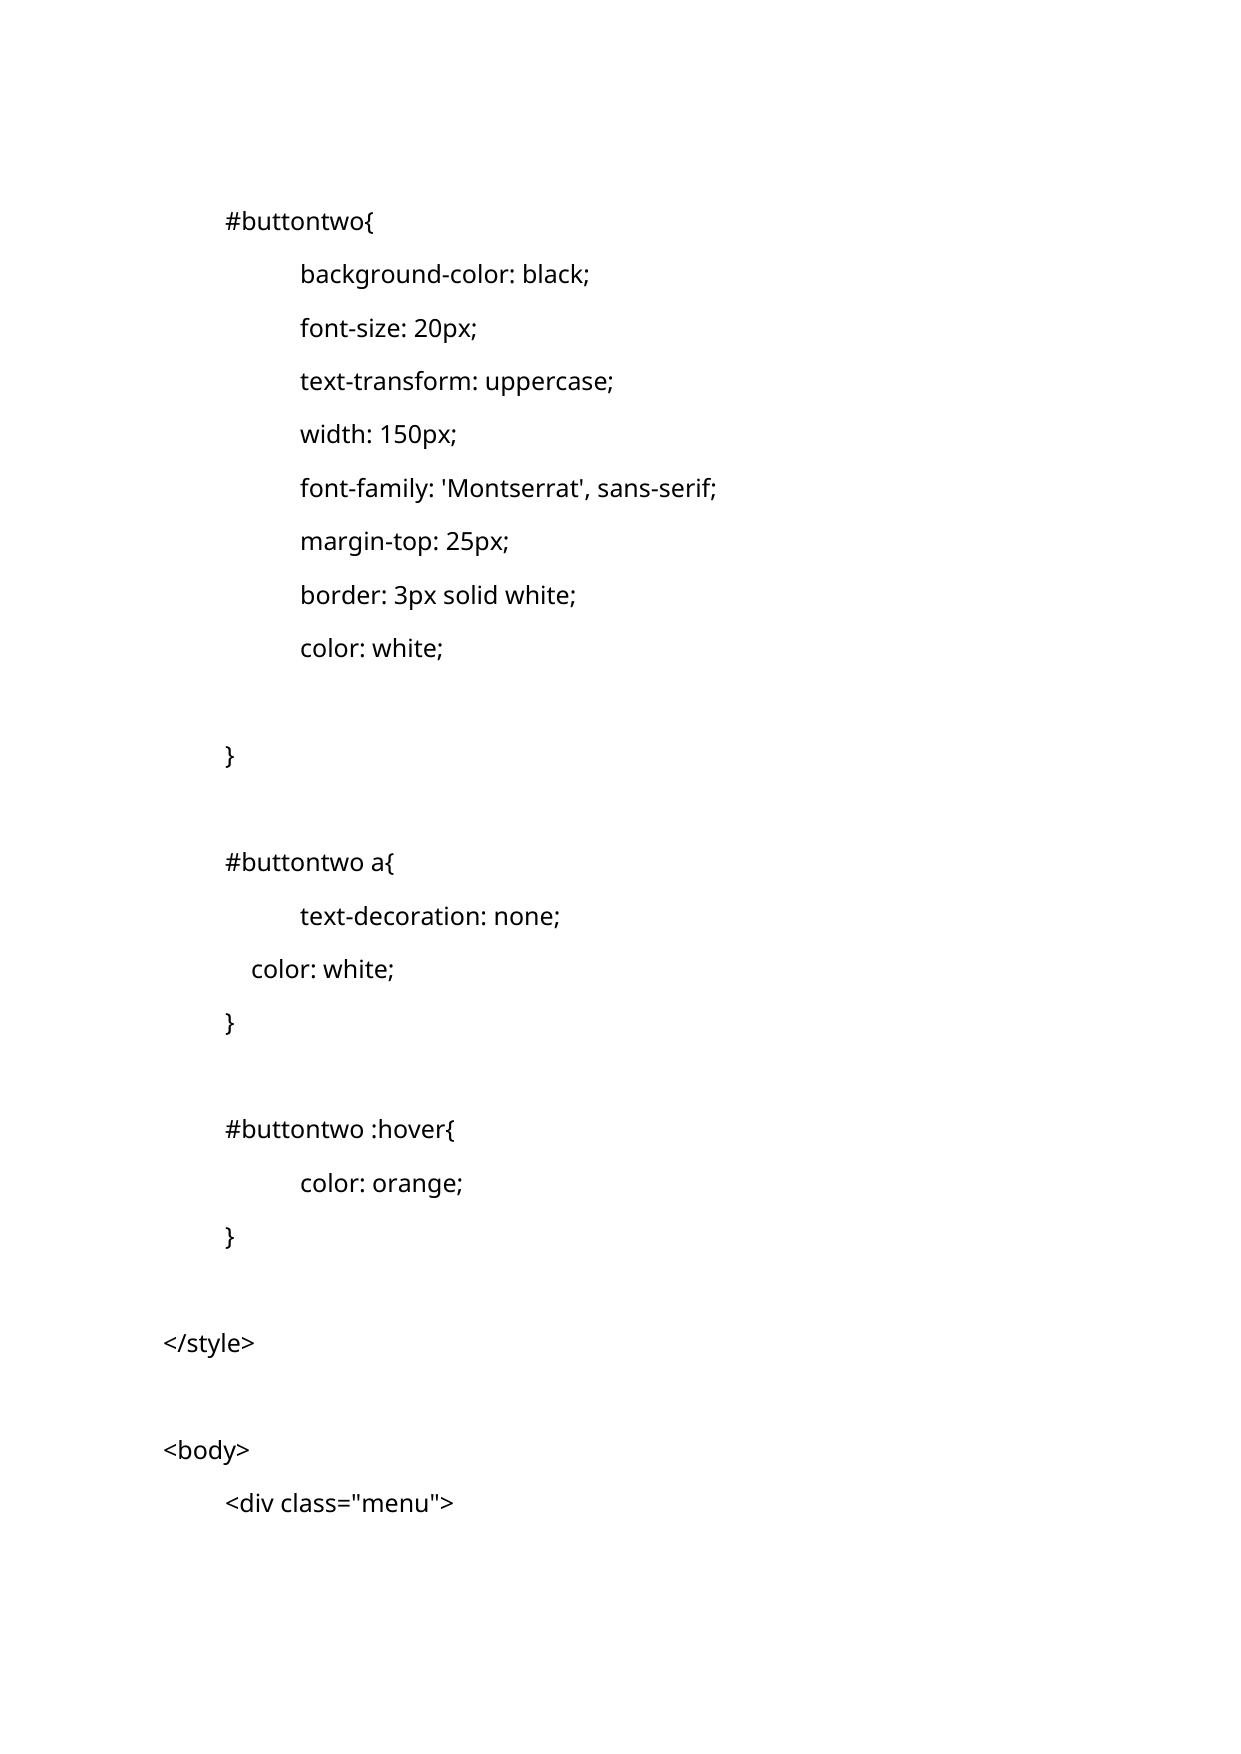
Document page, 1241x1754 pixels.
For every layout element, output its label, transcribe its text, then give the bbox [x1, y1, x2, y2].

text width: 150px; [150, 417, 1090, 451]
text font-family: 'Montserrat', sans-serif; [150, 471, 1090, 505]
text background-color: black; [150, 257, 1090, 291]
text font-size: 20px; [150, 310, 1090, 344]
text text-decoration: none; [150, 898, 1090, 932]
text color: orange; [150, 1165, 1090, 1199]
text } [150, 738, 1090, 772]
text } [150, 1219, 1090, 1253]
text color: white; [150, 952, 1090, 986]
text #buttontwo :hover{ [150, 1112, 1090, 1146]
text text-transform: uppercase; [150, 364, 1090, 398]
text border: 3px solid white; [150, 577, 1090, 612]
text #buttontwo a{ [150, 845, 1090, 879]
text color: white; [150, 631, 1090, 665]
text } [150, 1005, 1090, 1039]
text <div class="menu"> [150, 1486, 1090, 1520]
text <body> [150, 1432, 1090, 1467]
text </style> [150, 1326, 1090, 1360]
text #buttontwo{ [150, 203, 1090, 237]
text margin-top: 25px; [150, 524, 1090, 558]
